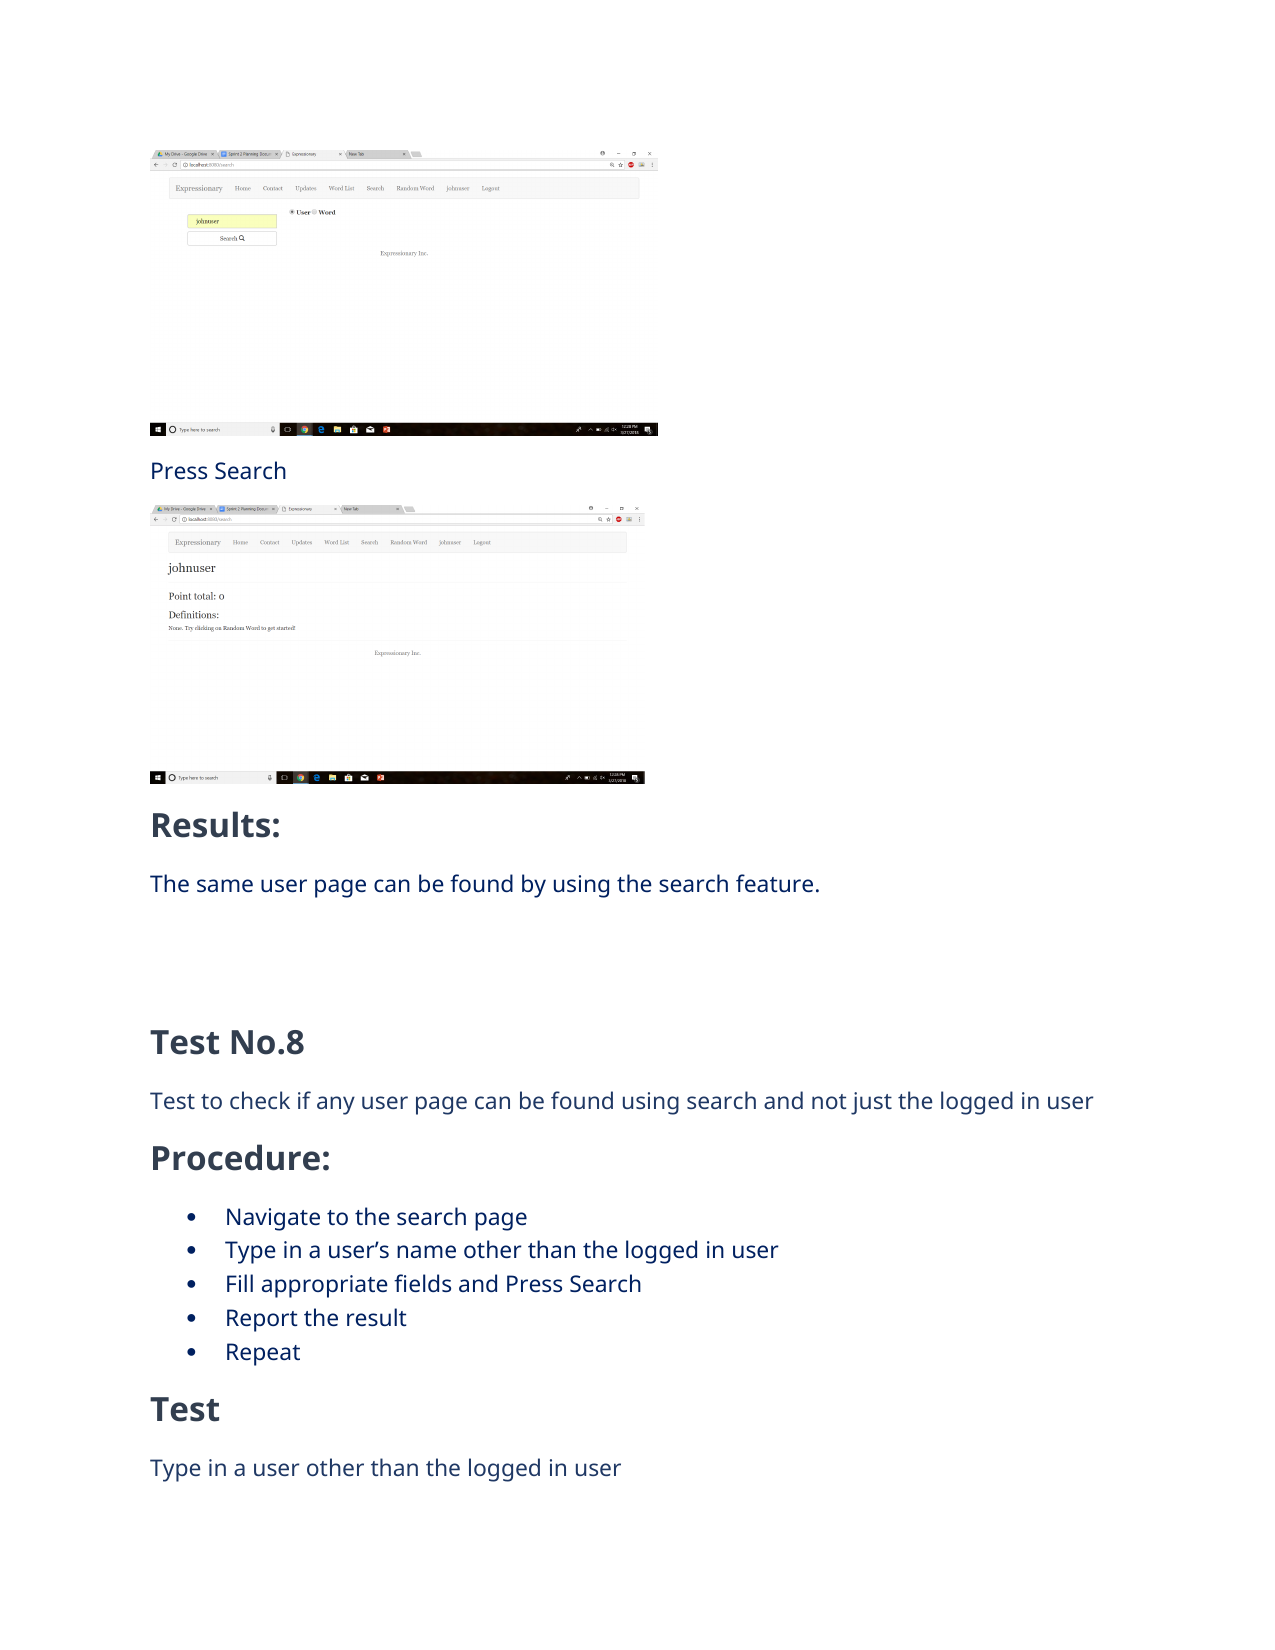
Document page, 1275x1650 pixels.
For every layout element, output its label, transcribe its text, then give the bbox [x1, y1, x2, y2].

text Test No.8 [150, 1019, 1125, 1064]
text Test to check if any user page can be found using search and not just the logged in user [150, 1084, 1125, 1116]
list Navigate to the search page [187, 1201, 1125, 1232]
list Fill appropriate fields and Press Search [187, 1268, 1125, 1299]
text Type in a user other than the logged in user [150, 1452, 1125, 1483]
picture [150, 505, 645, 784]
list Repeat [187, 1336, 1125, 1367]
picture [150, 150, 658, 436]
list Type in a user’s name other than the logged in user [187, 1234, 1125, 1266]
text Procedure: [150, 1135, 1125, 1180]
text Results: [150, 802, 1125, 847]
text The same user page can be found by using the search feature. [150, 868, 1125, 899]
list Report the result [187, 1302, 1125, 1333]
text Test [150, 1386, 1125, 1431]
text Press Search [150, 454, 1125, 486]
